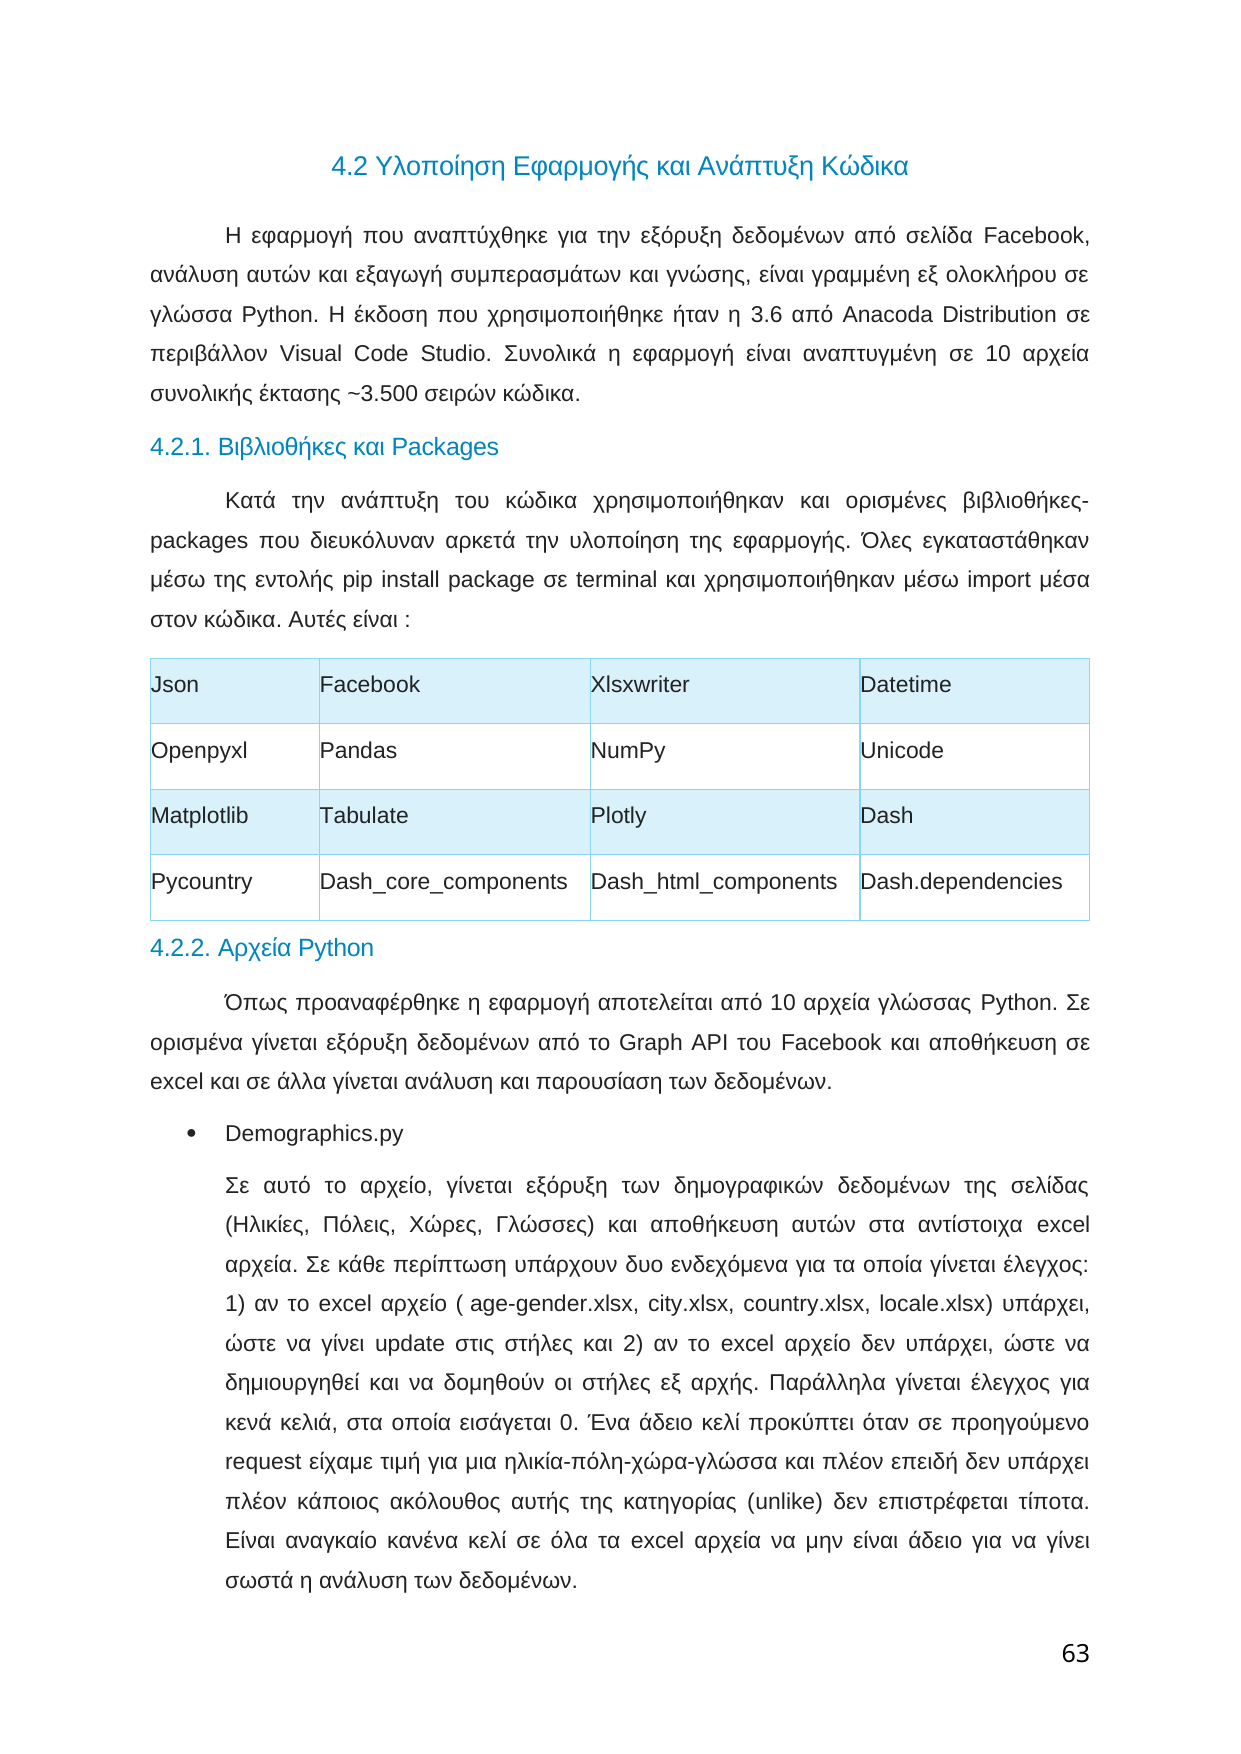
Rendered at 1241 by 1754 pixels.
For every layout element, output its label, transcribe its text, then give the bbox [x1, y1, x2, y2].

text 4.2 Υλοποίηση Εφαρμογής και Ανάπτυξη Κώδικα [150, 150, 1090, 181]
text Κατά την ανάπτυξη του κώδικα χρησιμοποιήθηκαν και ορισμένες βιβλιοθήκες-packages που διευκόλυναν αρκετά την υλοποίηση της εφαρμογής. Όλες εγκαταστάθηκαν μέσω της εντολής pip install package σε terminal και χρησιμοποιήθηκαν μέσω import μέσα στον κώδικα. Αυτές είναι : [150, 487, 1090, 632]
table_header Datetime [861, 659, 1089, 723]
table_cell NumPy [591, 724, 859, 789]
table_cell Dash_html_components [591, 855, 859, 920]
table_cell Openpyxl [151, 724, 319, 789]
text Όπως προαναφέρθηκε η εφαρμογή αποτελείται από 10 αρχεία γλώσσας Python. Σε ορισμένα γίνεται εξόρυξη δεδομένων από το Graph API του Facebook και αποθήκευση σε excel και σε άλλα γίνεται ανάλυση και παρουσίαση των δεδομένων. [150, 989, 1090, 1094]
table_header Xlsxwriter [591, 659, 859, 723]
table_cell Matplotlib [151, 790, 319, 854]
table_cell Tabulate [320, 790, 590, 854]
table_cell Dash_core_components [320, 855, 590, 920]
text Σε αυτό το αρχείο, γίνεται εξόρυξη των δημογραφικών δεδομένων της σελίδας (Ηλικίες, Πόλεις, Χώρες, Γλώσσες) και αποθήκευση αυτών στα αντίστοιχα excel αρχεία. Σε κάθε περίπτωση υπάρχουν δυο ενδεχόμενα για τα οποία γίνεται έλεγχος: 1) αν το excel αρχείο ( age-gender.xlsx, city.xlsx, country.xlsx, locale.xlsx) υπάρχει, ώστε να γίνει update στις στήλες και 2) αν το excel αρχείο δεν υπάρχει, ώστε να δημιουργηθεί και να δομηθούν οι στήλες εξ αρχής. Παράλληλα γίνεται έλεγχος για κενά κελιά, στα οποία εισάγεται 0. Ένα άδειο κελί προκύπτει όταν σε προηγούμενο request είχαμε τιμή για μια ηλικία-πόλη-χώρα-γλώσσα και πλέον επειδή δεν υπάρχει πλέον κάποιος ακόλουθος αυτής της κατηγορίας (unlike) δεν επιστρέφεται τίποτα. Είναι αναγκαίο κανένα κελί σε όλα τα excel αρχεία να μην είναι άδειο για να γίνει σωστά η ανάλυση των δεδομένων. [225, 1172, 1090, 1593]
table_cell Dash [861, 790, 1089, 854]
text 4.2.1. Βιβλιοθήκες και Packages [150, 432, 1090, 461]
table_header Json [151, 659, 319, 723]
table_cell Pandas [320, 724, 590, 789]
list Demographics.py [187, 1120, 1090, 1146]
table_cell Dash.dependencies [861, 855, 1089, 920]
text 4.2.2. Αρχεία Python [150, 933, 1090, 962]
table_cell Unicode [861, 724, 1089, 789]
table_header Facebook [320, 659, 590, 723]
table_cell Pycountry [151, 855, 319, 920]
text Η εφαρμογή που αναπτύχθηκε για την εξόρυξη δεδομένων από σελίδα Facebook, ανάλυση αυτών και εξαγωγή συμπερασμάτων και γνώσης, είναι γραμμένη εξ ολοκλήρου σε γλώσσα Python. Η έκδοση που χρησιμοποιήθηκε ήταν η 3.6 από Anacoda Distribution σε περιβάλλον Visual Code Studio. Συνολικά η εφαρμογή είναι αναπτυγμένη σε 10 αρχεία συνολικής έκτασης ~3.500 σειρών κώδικα. [150, 222, 1090, 406]
table_cell Plotly [591, 790, 859, 854]
